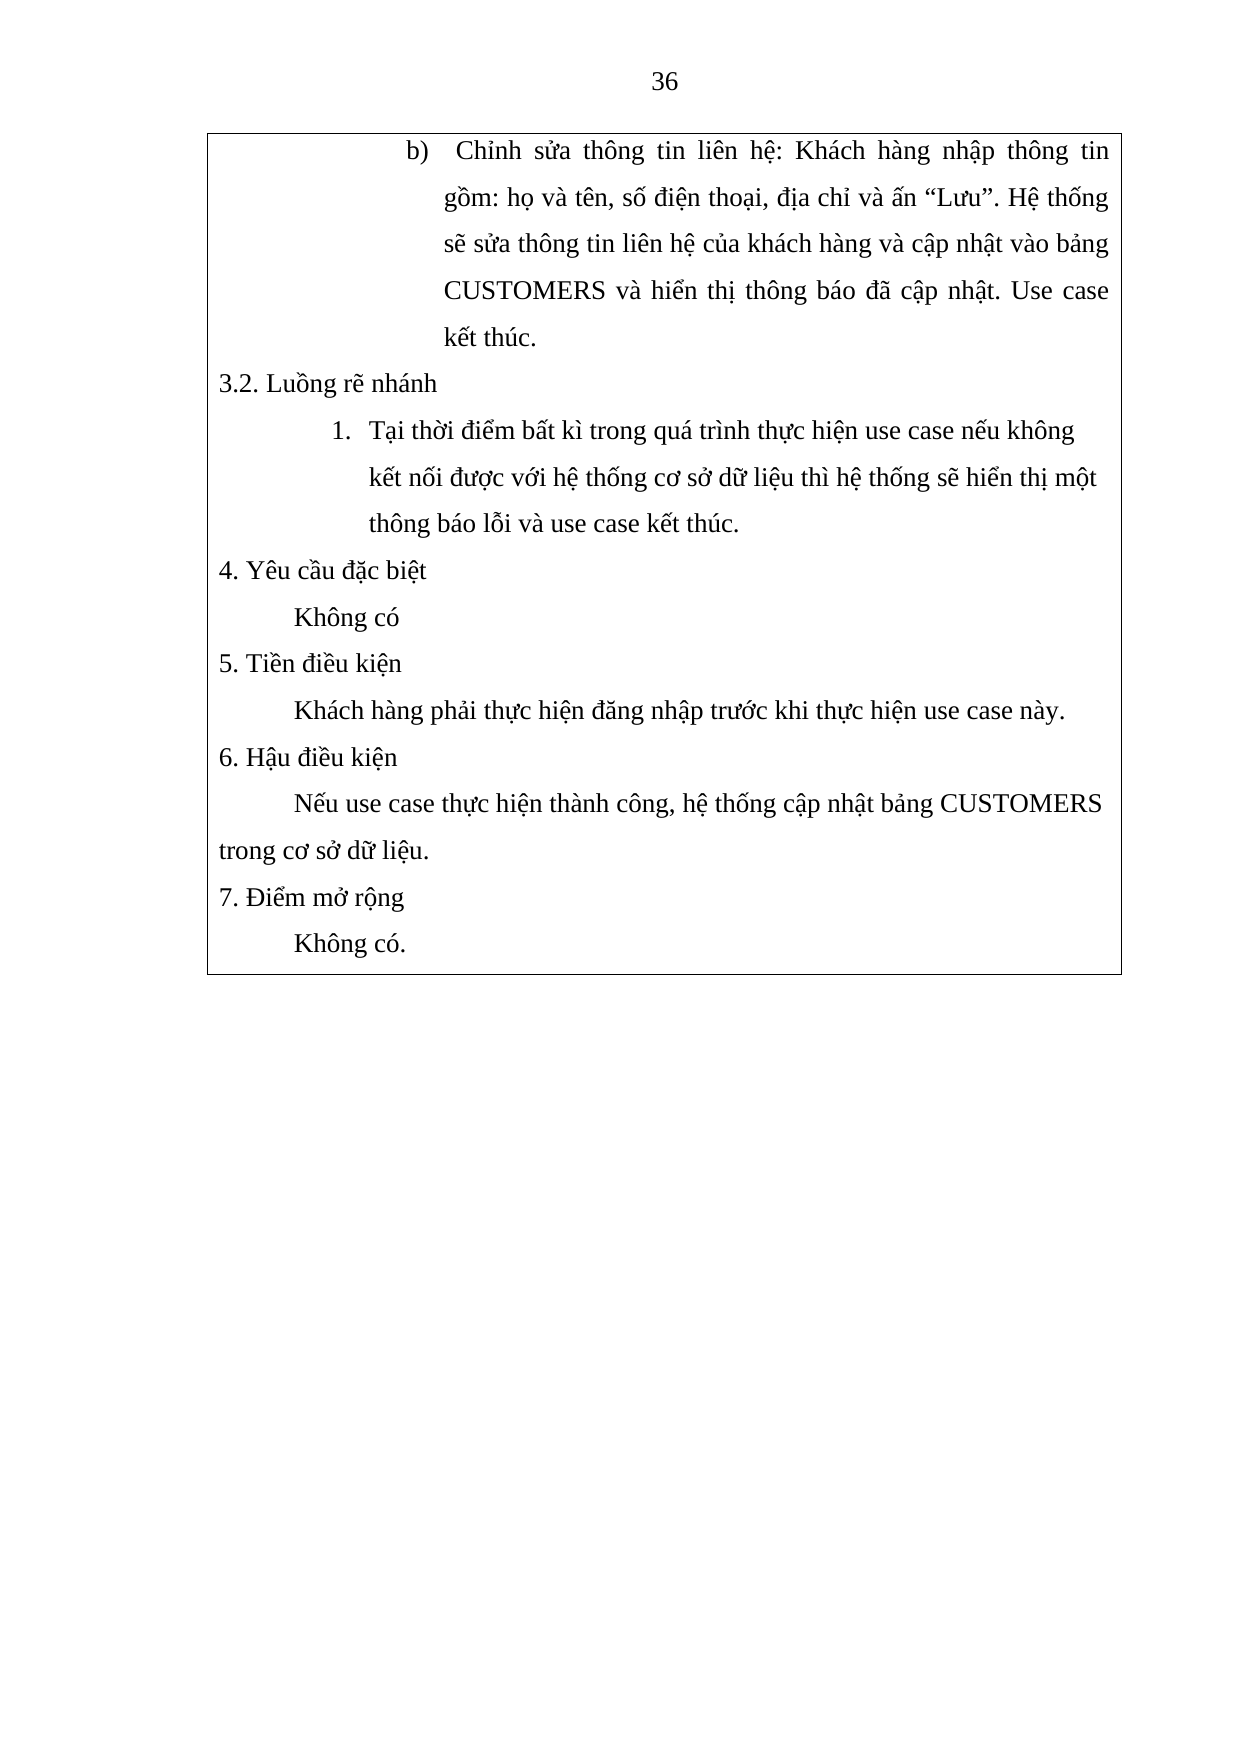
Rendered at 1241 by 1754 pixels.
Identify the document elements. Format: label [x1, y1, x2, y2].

table_header [208, 134, 1121, 974]
